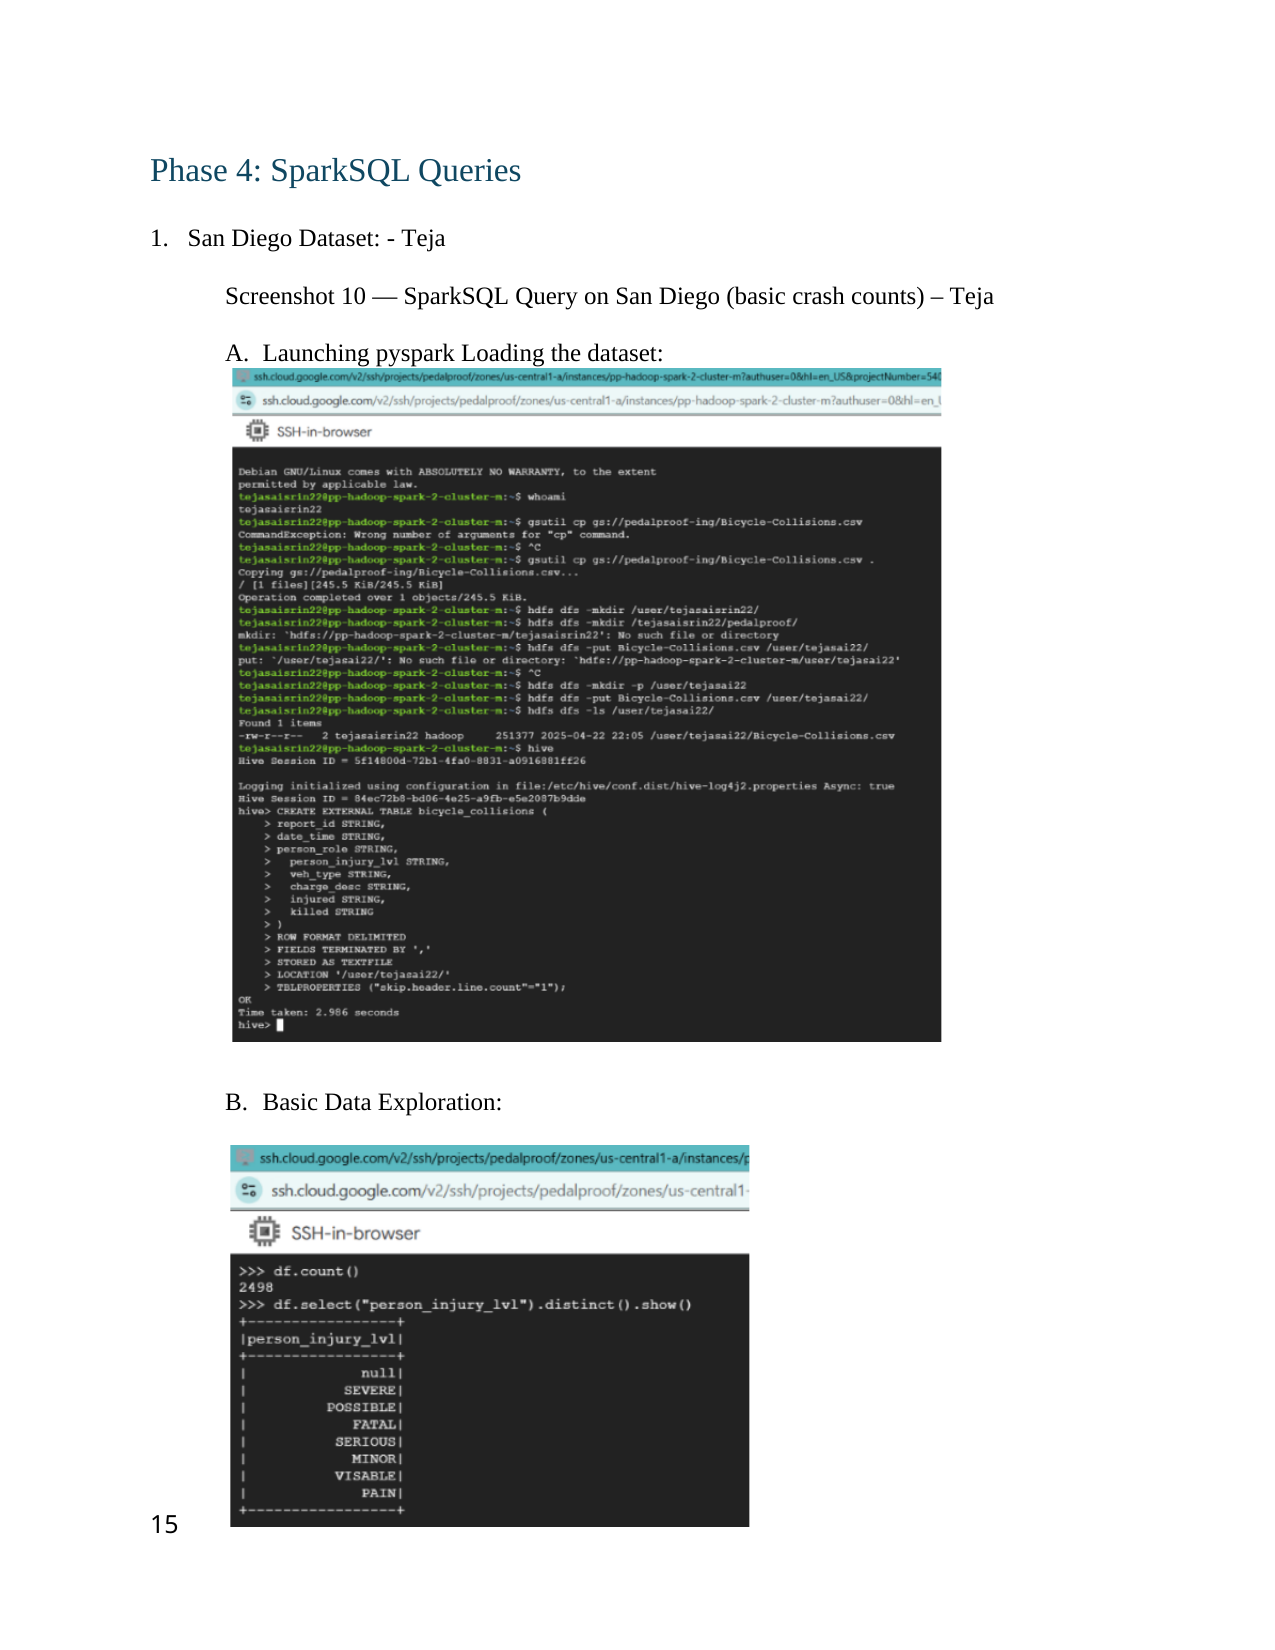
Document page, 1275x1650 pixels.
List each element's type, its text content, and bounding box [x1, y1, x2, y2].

list San Diego Dataset: - Teja [150, 223, 1125, 252]
subtitle Phase 4: SparkSQL Queries [150, 150, 1125, 188]
picture [230, 1145, 750, 1527]
picture [232, 368, 942, 1042]
list Screenshot 10 — SparkSQL Query on San Diego (basic crash counts) – Teja [225, 281, 1125, 309]
list Basic Data Exploration: [225, 1087, 1125, 1115]
list Launching pyspark Loading the dataset: [225, 338, 1125, 367]
